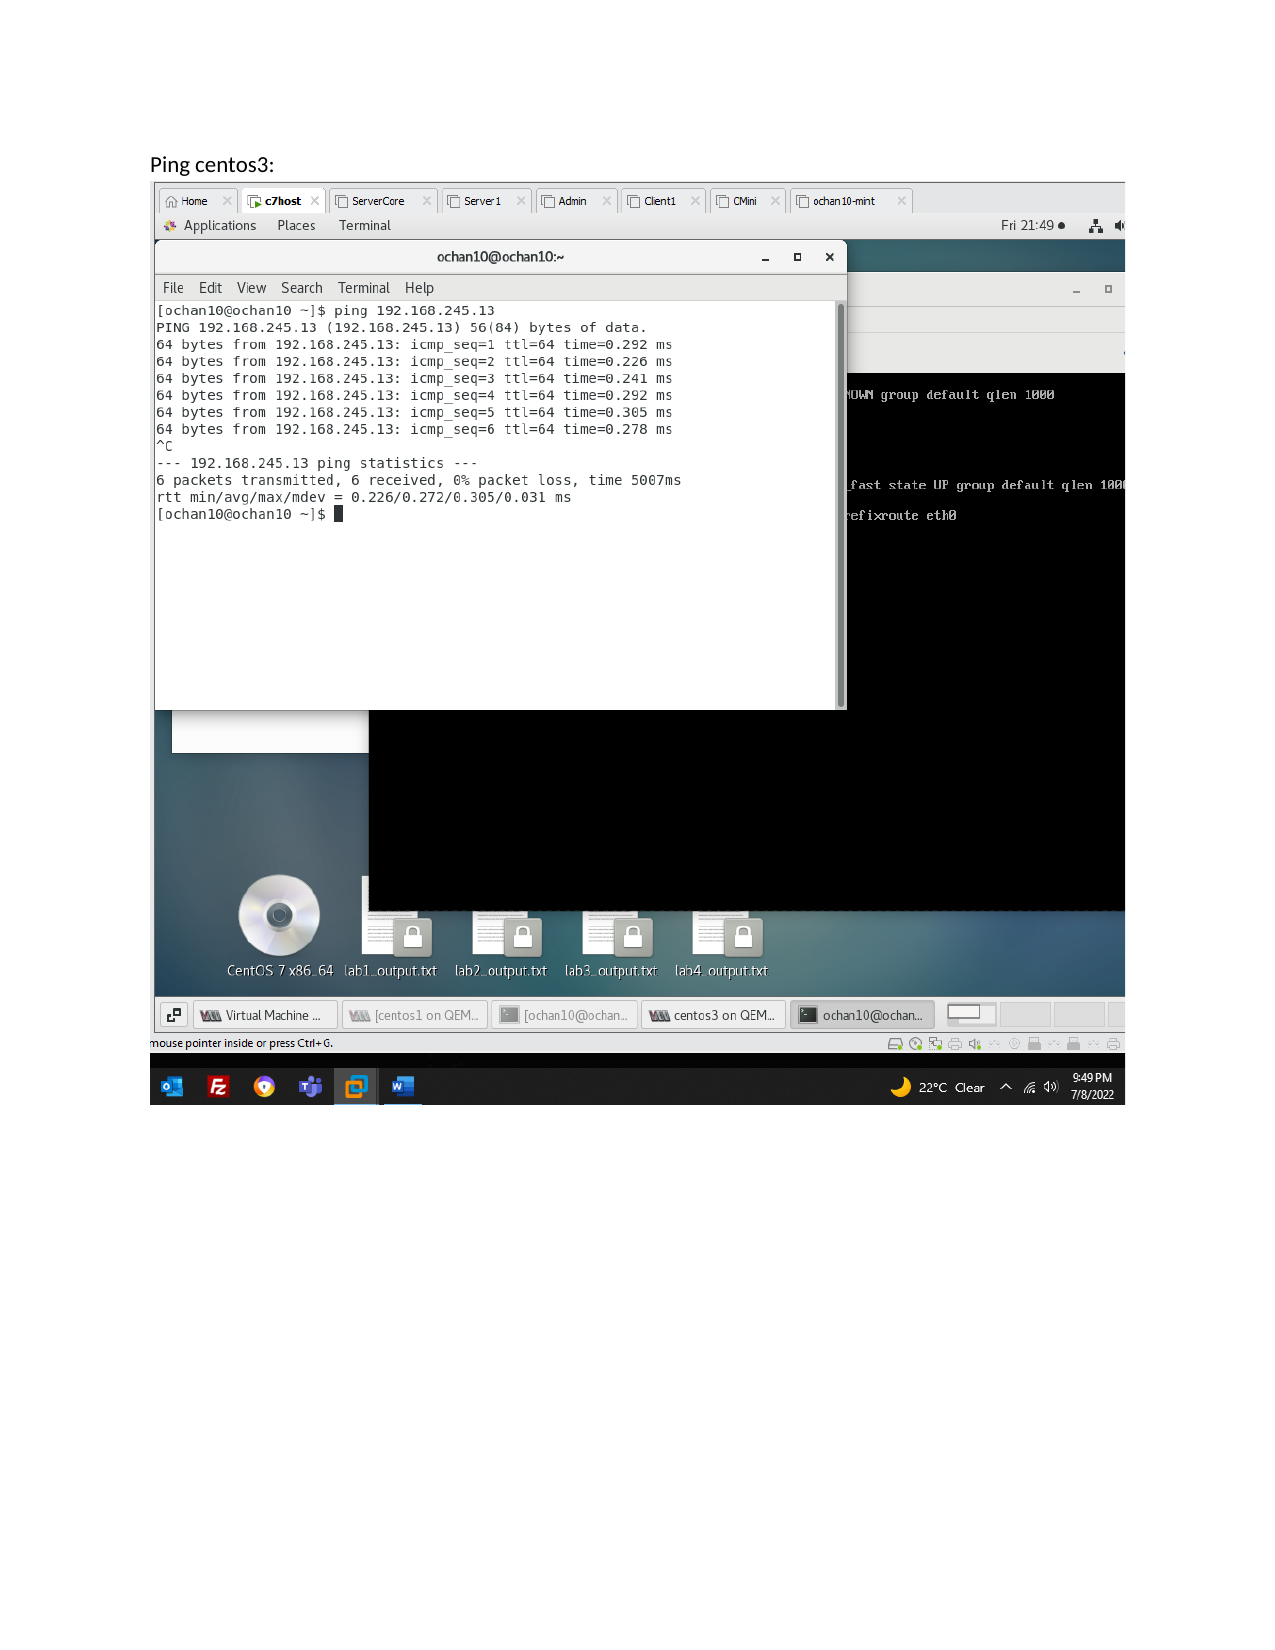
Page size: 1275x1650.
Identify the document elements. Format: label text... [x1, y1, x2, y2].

text Ping centos3: [150, 150, 1125, 180]
picture [150, 180, 1125, 1105]
